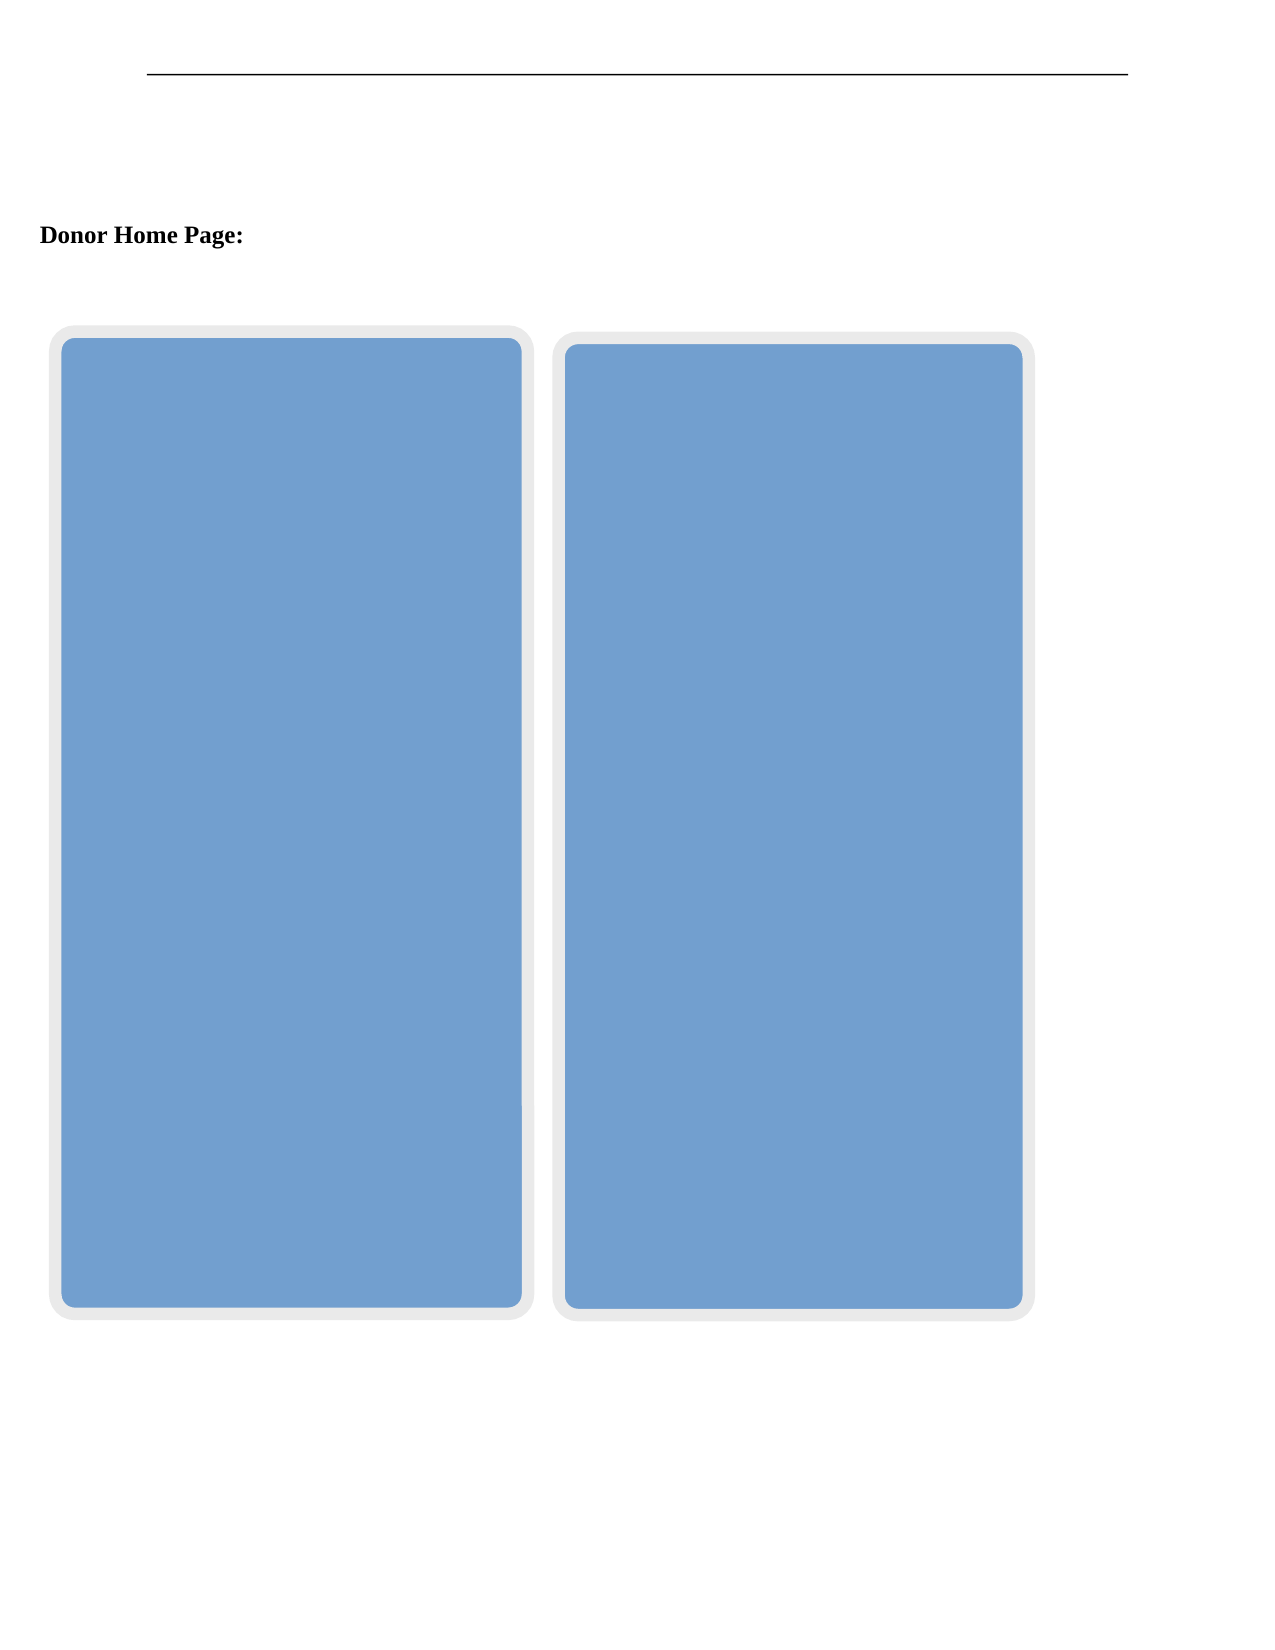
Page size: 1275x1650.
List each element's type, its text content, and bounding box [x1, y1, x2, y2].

text Donor Home Page: [39, 220, 1237, 249]
